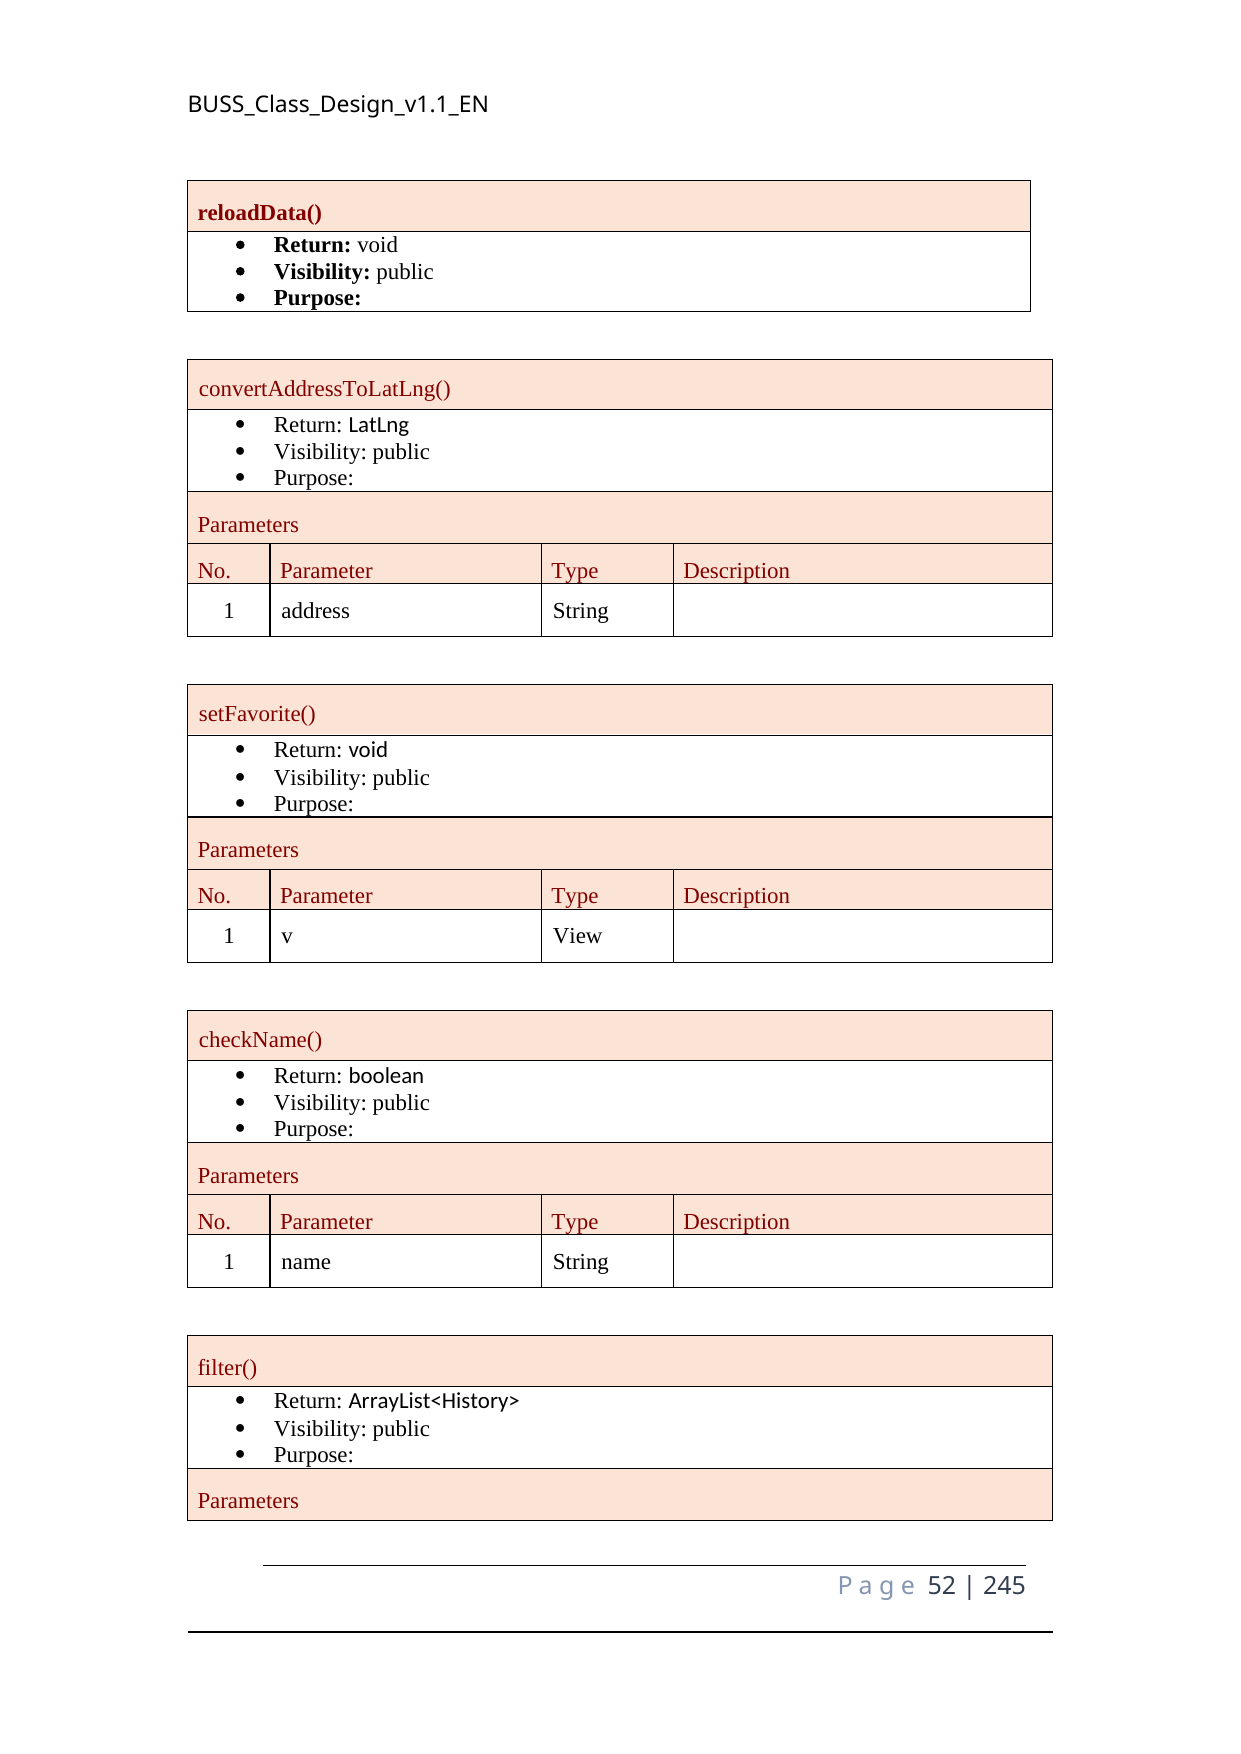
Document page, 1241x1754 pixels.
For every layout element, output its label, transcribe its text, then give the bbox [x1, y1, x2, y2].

table_cell name [271, 1235, 541, 1287]
table_header setFavorite() [188, 685, 1052, 734]
table_cell No. [188, 544, 269, 583]
table_cell Parameters [188, 818, 1052, 869]
table_cell String [542, 584, 673, 636]
table_cell Return: LatLng Visibility: public Purpose: [188, 410, 1052, 491]
table_cell String [542, 1235, 673, 1287]
table_cell Parameters [188, 492, 1052, 543]
table_cell No. [188, 1195, 269, 1234]
table_cell Type [542, 1195, 673, 1234]
table_header checkName() [188, 1011, 1052, 1060]
table_header reloadData() [188, 181, 1030, 231]
table_cell 1 [188, 584, 269, 636]
table_cell address [271, 584, 541, 636]
table_header filter() [188, 1336, 1052, 1386]
table_cell View [542, 910, 673, 962]
table_cell [674, 910, 1052, 962]
table_cell Parameter [271, 1195, 541, 1234]
table_cell Parameter [271, 544, 541, 583]
table_cell Description [674, 544, 1052, 583]
table_cell Description [674, 1195, 1052, 1234]
table_cell Return: void Visibility: public Purpose: [188, 232, 1030, 311]
table_cell Type [542, 544, 673, 583]
table_cell v [271, 910, 541, 962]
table_cell Return: ArrayList<History> Visibility: public Purpose: [188, 1387, 1052, 1467]
table_header convertAddressToLatLng() [188, 360, 1052, 409]
table_cell [674, 1235, 1052, 1287]
table_cell [674, 584, 1052, 636]
table_cell No. [188, 870, 269, 909]
table_cell 1 [188, 910, 269, 962]
table_cell Return: boolean Visibility: public Purpose: [188, 1061, 1052, 1142]
table_cell Parameter [271, 870, 541, 909]
table_cell Description [674, 870, 1052, 909]
table_cell 1 [188, 1235, 269, 1287]
table_cell Type [542, 870, 673, 909]
table_cell Return: void Visibility: public Purpose: [188, 736, 1052, 816]
table_cell Parameters [188, 1469, 1052, 1520]
table_cell Parameters [188, 1143, 1052, 1194]
